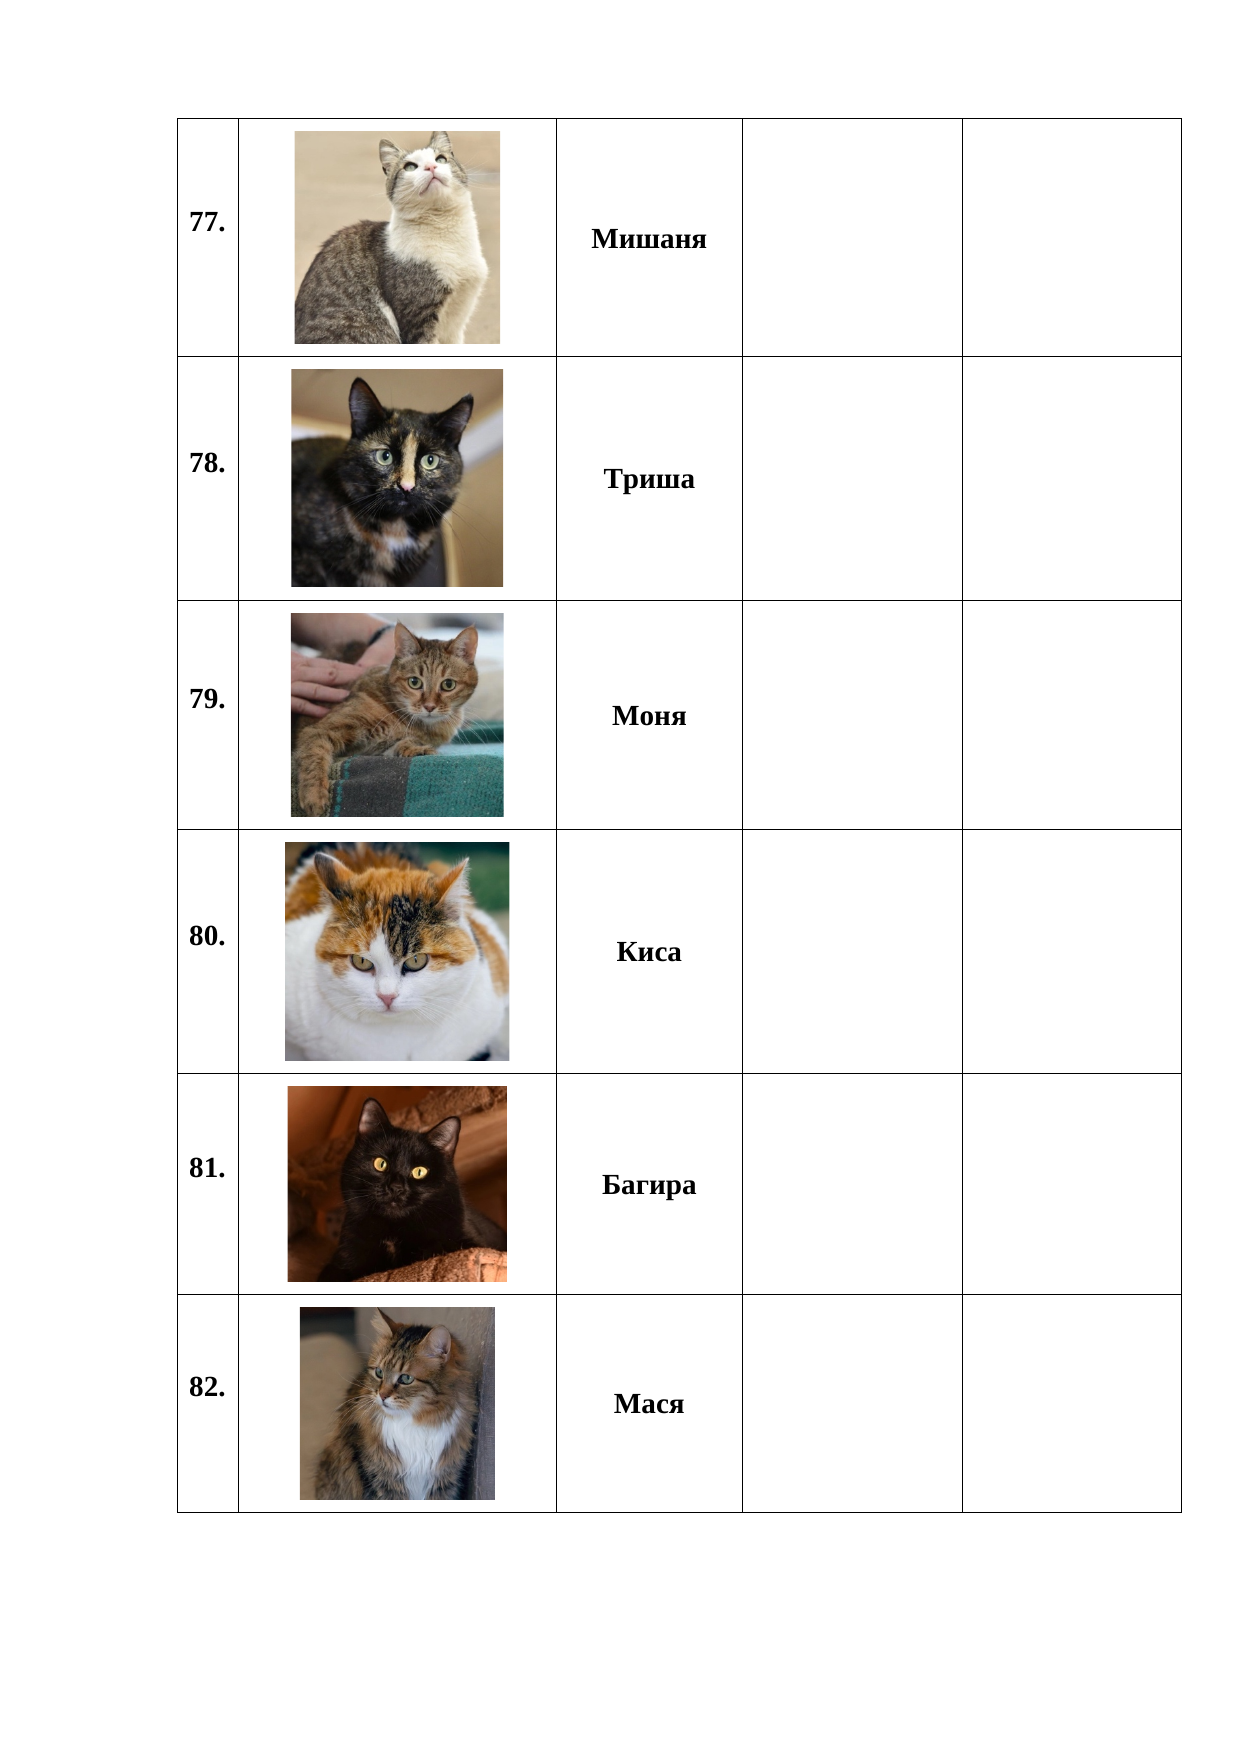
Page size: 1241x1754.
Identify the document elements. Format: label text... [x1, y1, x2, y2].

table_cell [239, 357, 556, 599]
table_cell Триша [557, 357, 742, 599]
table_cell Киса [557, 830, 742, 1073]
picture [299, 1307, 495, 1500]
picture [291, 369, 504, 587]
table_cell [239, 1295, 556, 1512]
table_cell Моня [557, 601, 742, 829]
table_cell [743, 830, 962, 1073]
picture [290, 613, 504, 817]
table_cell [743, 601, 962, 829]
table_cell [178, 601, 238, 829]
table_cell [178, 357, 238, 599]
picture [287, 1086, 507, 1282]
table_cell [963, 830, 1181, 1073]
table_cell Мишаня [557, 119, 742, 356]
table_cell Багира [557, 1074, 742, 1294]
table_cell [963, 601, 1181, 829]
table_cell [963, 1295, 1181, 1512]
table_cell [178, 830, 238, 1073]
table_cell [239, 119, 556, 356]
table_cell [963, 1074, 1181, 1294]
table_cell [963, 357, 1181, 599]
table_cell [239, 830, 556, 1073]
table_cell [743, 357, 962, 599]
table_cell [239, 601, 556, 829]
table_cell [743, 1074, 962, 1294]
table_cell [963, 119, 1181, 356]
table_cell [178, 119, 238, 356]
table_cell [743, 119, 962, 356]
table_cell [178, 1295, 238, 1512]
table_cell [178, 1074, 238, 1294]
picture [285, 842, 510, 1061]
picture [294, 131, 501, 344]
table_cell [239, 1074, 556, 1294]
table_cell [743, 1295, 962, 1512]
table_cell Мася [557, 1295, 742, 1512]
